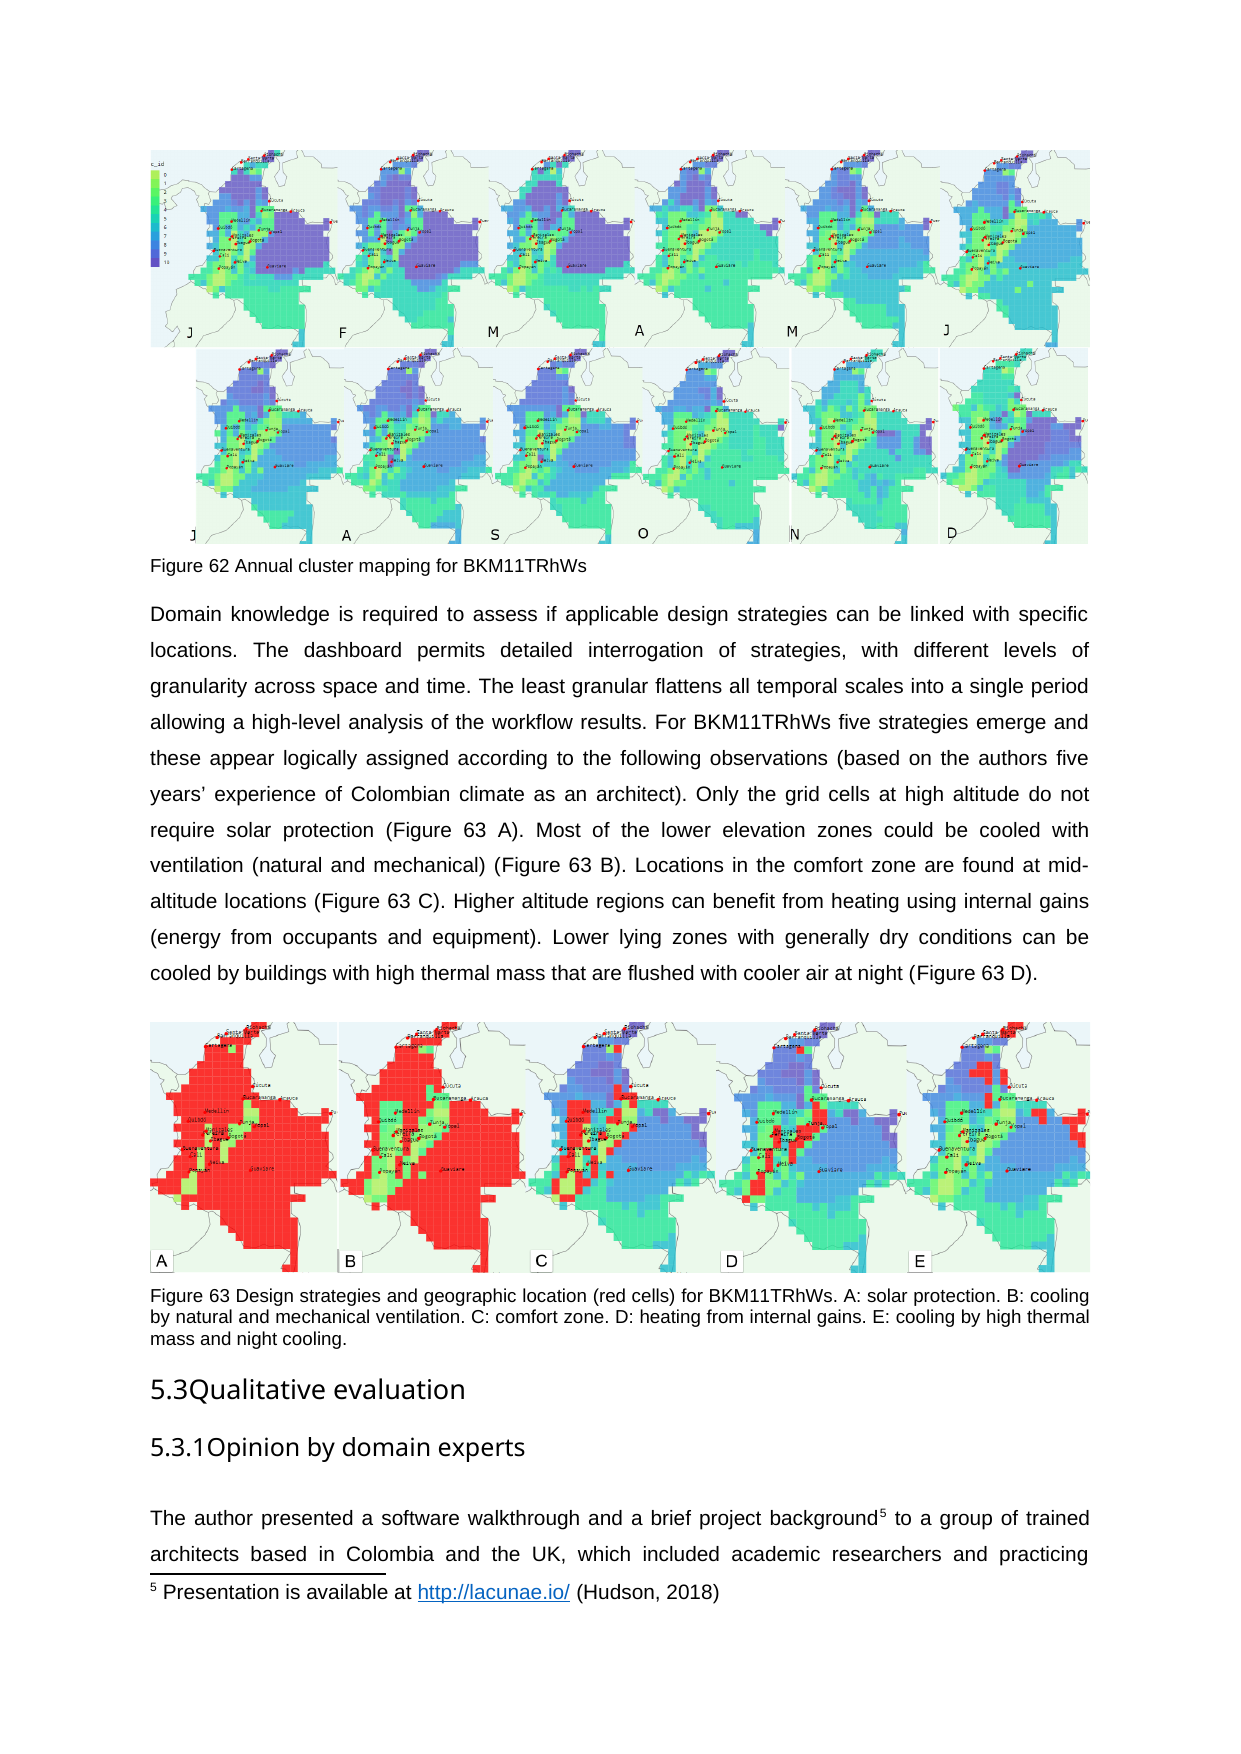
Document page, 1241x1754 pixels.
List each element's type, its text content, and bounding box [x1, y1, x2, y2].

subtitle Qualitative evaluation [150, 1370, 1090, 1407]
picture [150, 150, 1091, 544]
text Domain knowledge is required to assess if applicable design strategies can be linked with specific locations. The dashboard permits detailed interrogation of strategies, with different levels of granularity across space and time. The least granular flattens all temporal scales into a single period allowing a high-level analysis of the workflow results. For BKM11TRhWs five strategies emerge and these appear logically assigned according to the following observations (based on the authors five years’ experience of Colombian climate as an architect). Only the grid cells at high altitude do not require solar protection (Figure 63 A). Most of the lower elevation zones could be cooled with ventilation (natural and mechanical) (Figure 63 B). Locations in the comfort zone are found at mid-altitude locations (Figure 63 C). Higher altitude regions can benefit from heating using internal gains (energy from occupants and equipment). Lower lying zones with generally dry conditions can be cooled by buildings with high thermal mass that are flushed with cooler air at night (Figure 63 D). [150, 602, 1090, 985]
picture [150, 1022, 1091, 1273]
subtitle Opinion by domain experts [150, 1429, 1090, 1464]
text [150, 1506, 1090, 1566]
